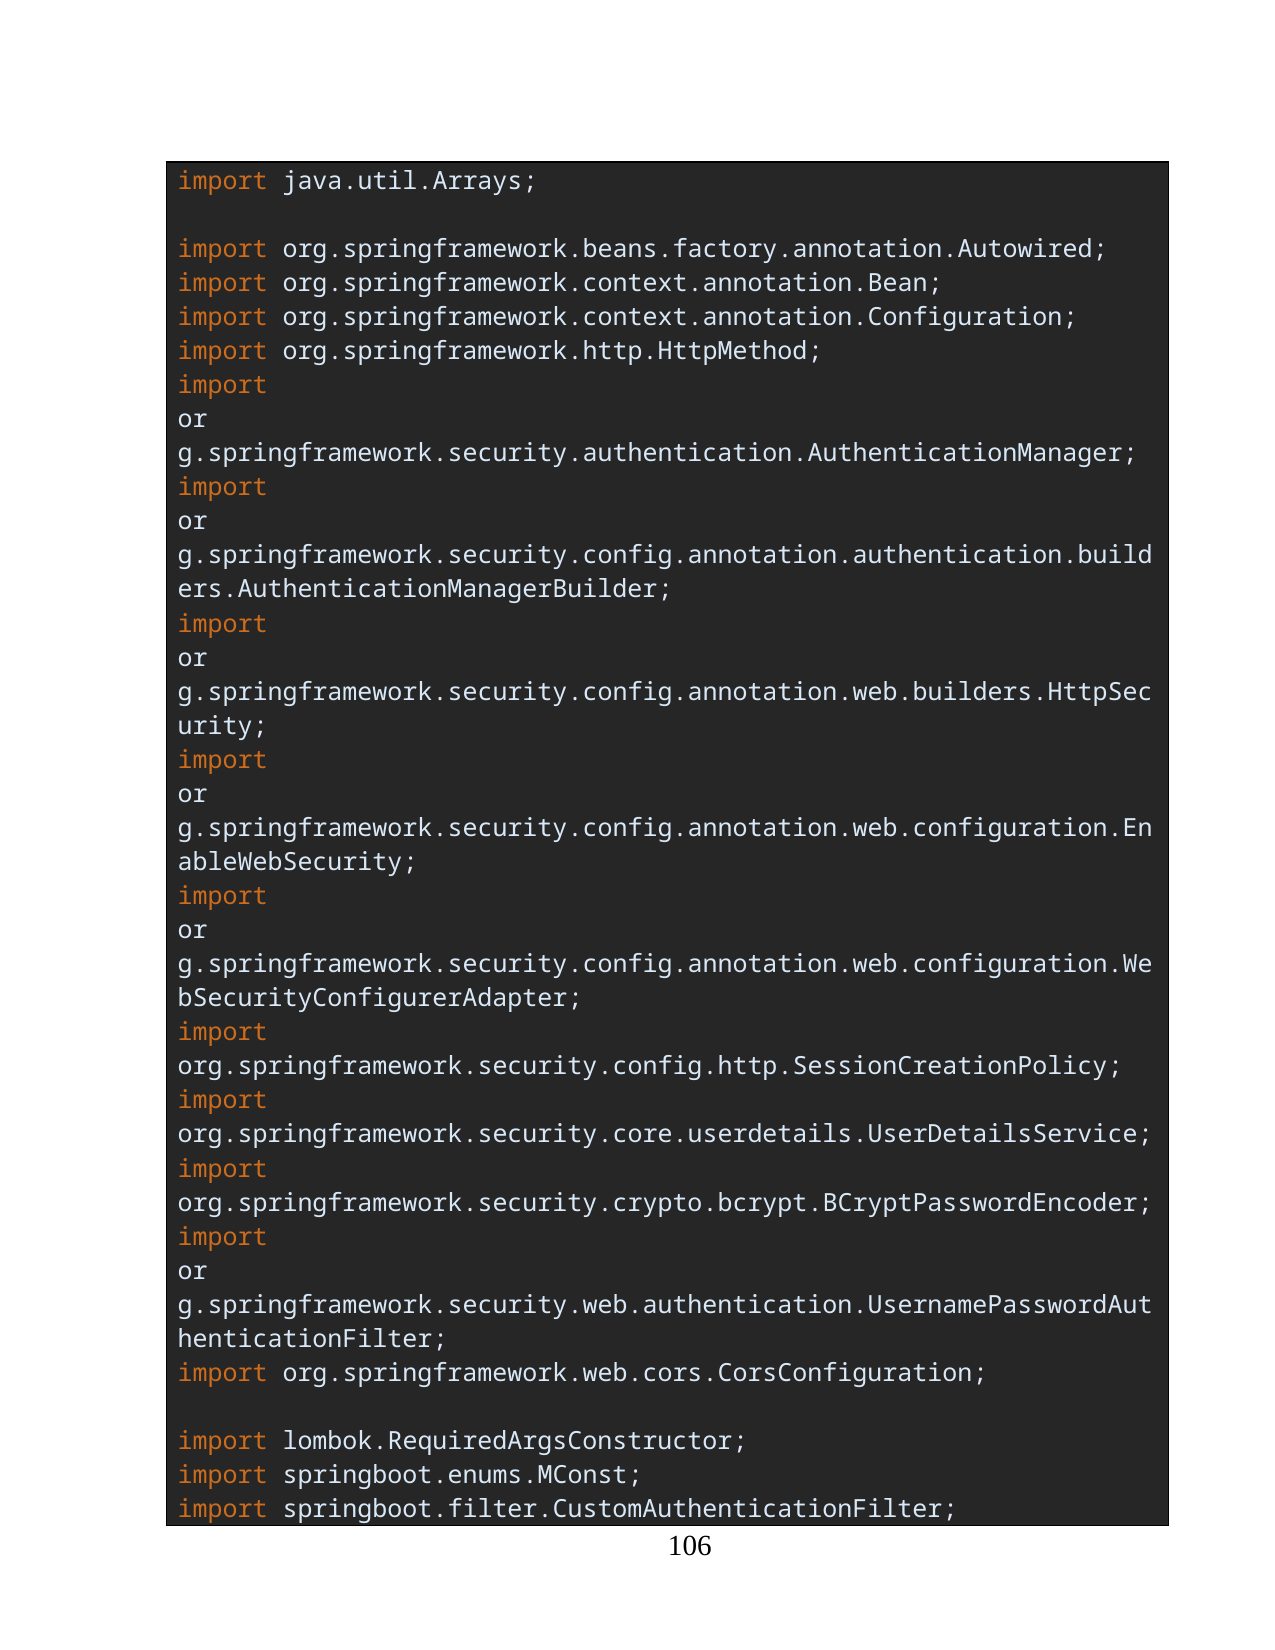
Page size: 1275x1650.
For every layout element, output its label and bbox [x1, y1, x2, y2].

table_header [167, 163, 1168, 1525]
